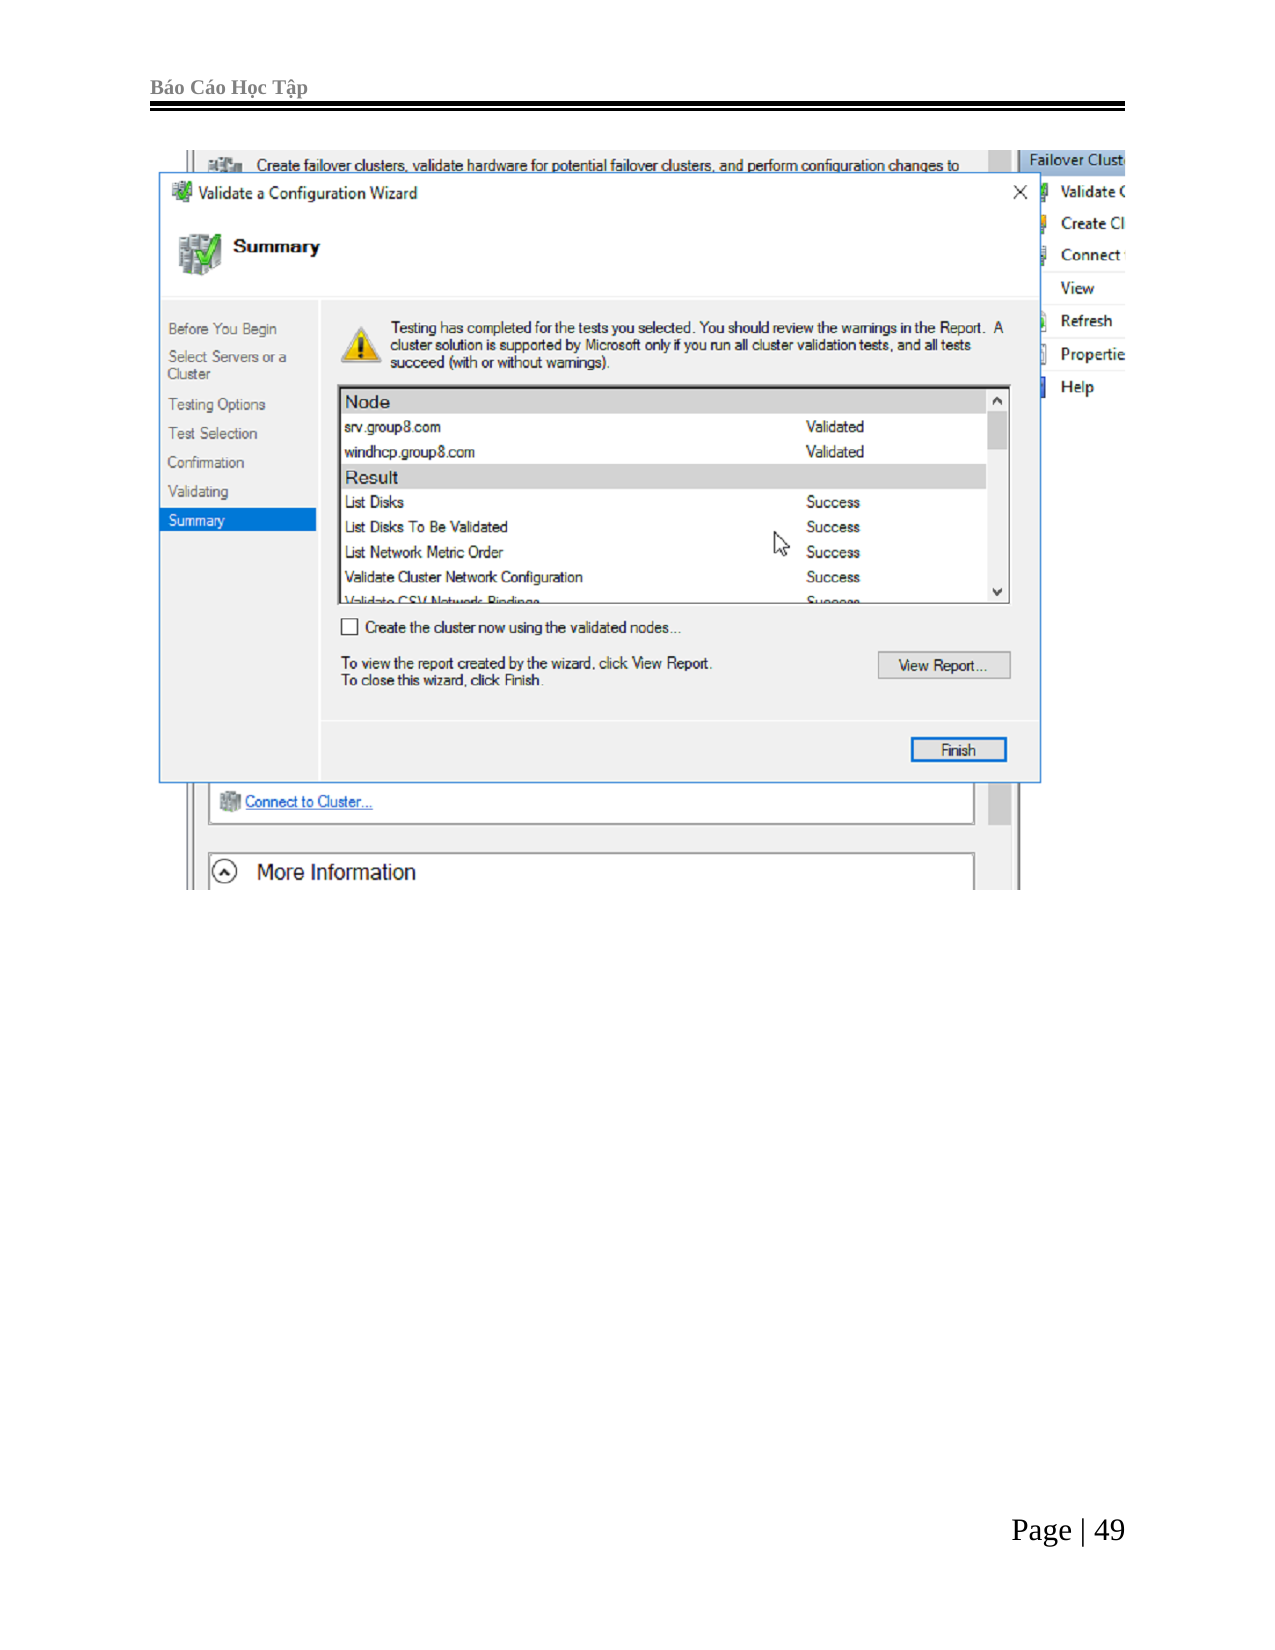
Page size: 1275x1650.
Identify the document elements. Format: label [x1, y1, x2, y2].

picture [150, 150, 1125, 890]
